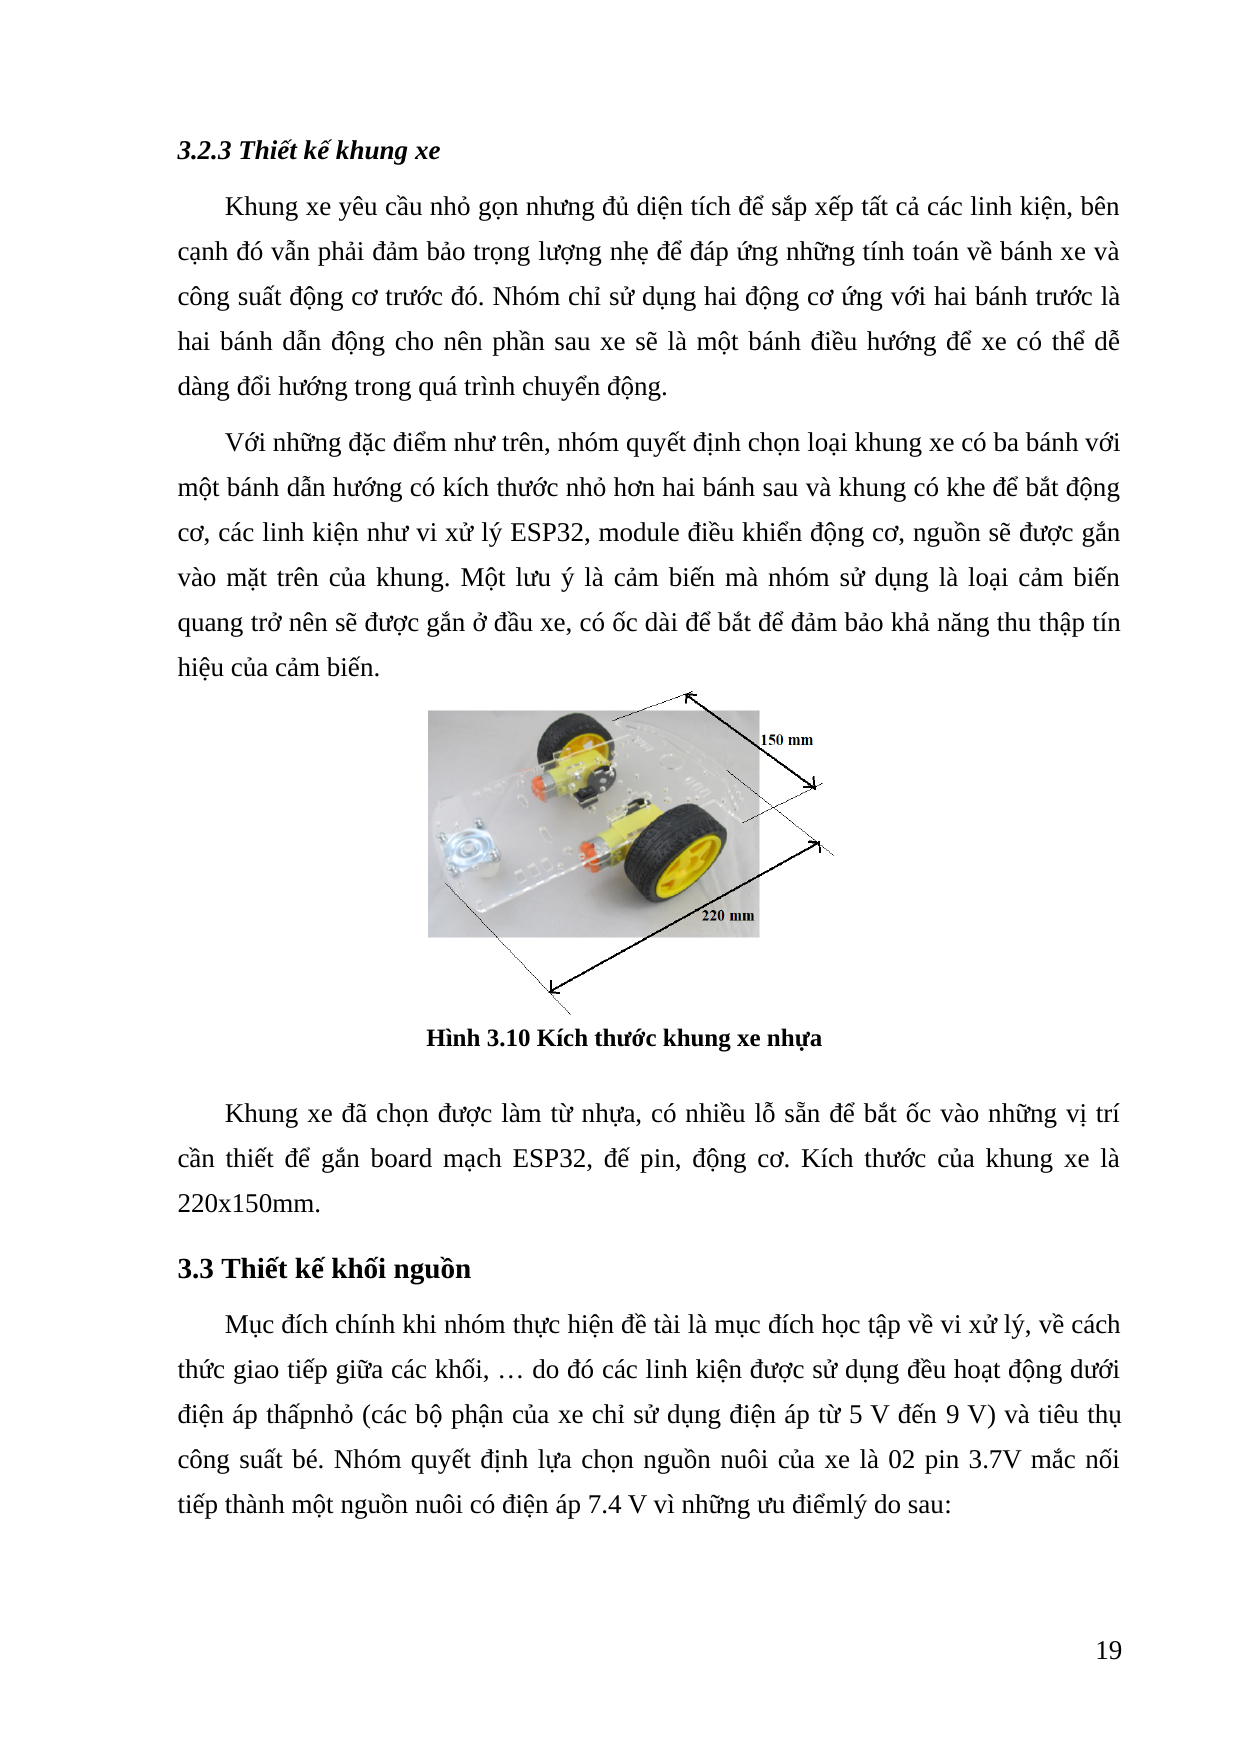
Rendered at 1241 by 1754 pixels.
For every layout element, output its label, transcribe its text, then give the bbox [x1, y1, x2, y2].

subtitle Thiết kế khối nguồn [177, 1249, 1122, 1286]
text Mục đích chính khi nhóm thực hiện đề tài là mục đích học tập về vi xử lý, về cách thức giao tiếp giữa các khối, … do đó các linh kiện được sử dụng đều hoạt động dưới điện áp (các bộ phận của xe chỉ sử dụng điện áp từ 5 V đến 9 V) và tiêu thụ công suất bé. Nhóm quyết định lựa chọn nguồn nuôi của xe là 02 pin 3.7V mắc nối tiếp thành một nguồn nuôi có điện áp 7.4 V vì những sau: [177, 1306, 1122, 1523]
text Khung xe yêu cầu nhỏ gọn nhưng đủ diện tích để sắp xếp tất cả các linh kiện, bên cạnh đó vẫn phải đảm bảo trọng lượng nhẹ để đáp ứng những tính toán về bánh xe và công suất động cơ trước đó. Nhóm chỉ sử dụng hai động cơ ứng với hai bánh trước là hai bánh dẫn động cho nên phần sau xe sẽ là một bánh điều hướng để xe có thể dễ dàng đổi hướng trong quá trình chuyển động. [177, 187, 1122, 404]
picture [374, 686, 835, 1015]
text Với những đặc điểm như trên, nhóm quyết định chọn loại khung xe có ba bánh với một bánh dẫn hướng có kích thước nhỏ hơn hai bánh sau và khung có khe để bắt động cơ, các linh kiện như vi xử lý ESP32, module điều khiển động cơ, nguồn sẽ được gắn vào mặt trên của khung. Một lưu ý là cảm biến mà nhóm sử dụng là loại cảm biến quang trở nên sẽ được gắn ở đầu xe, có ốc dài để bắt để đảm bảo khả năng thu thập tín hiệu của cảm biến. [177, 423, 1122, 686]
subtitle Thiết kế khung xe [177, 131, 1122, 168]
